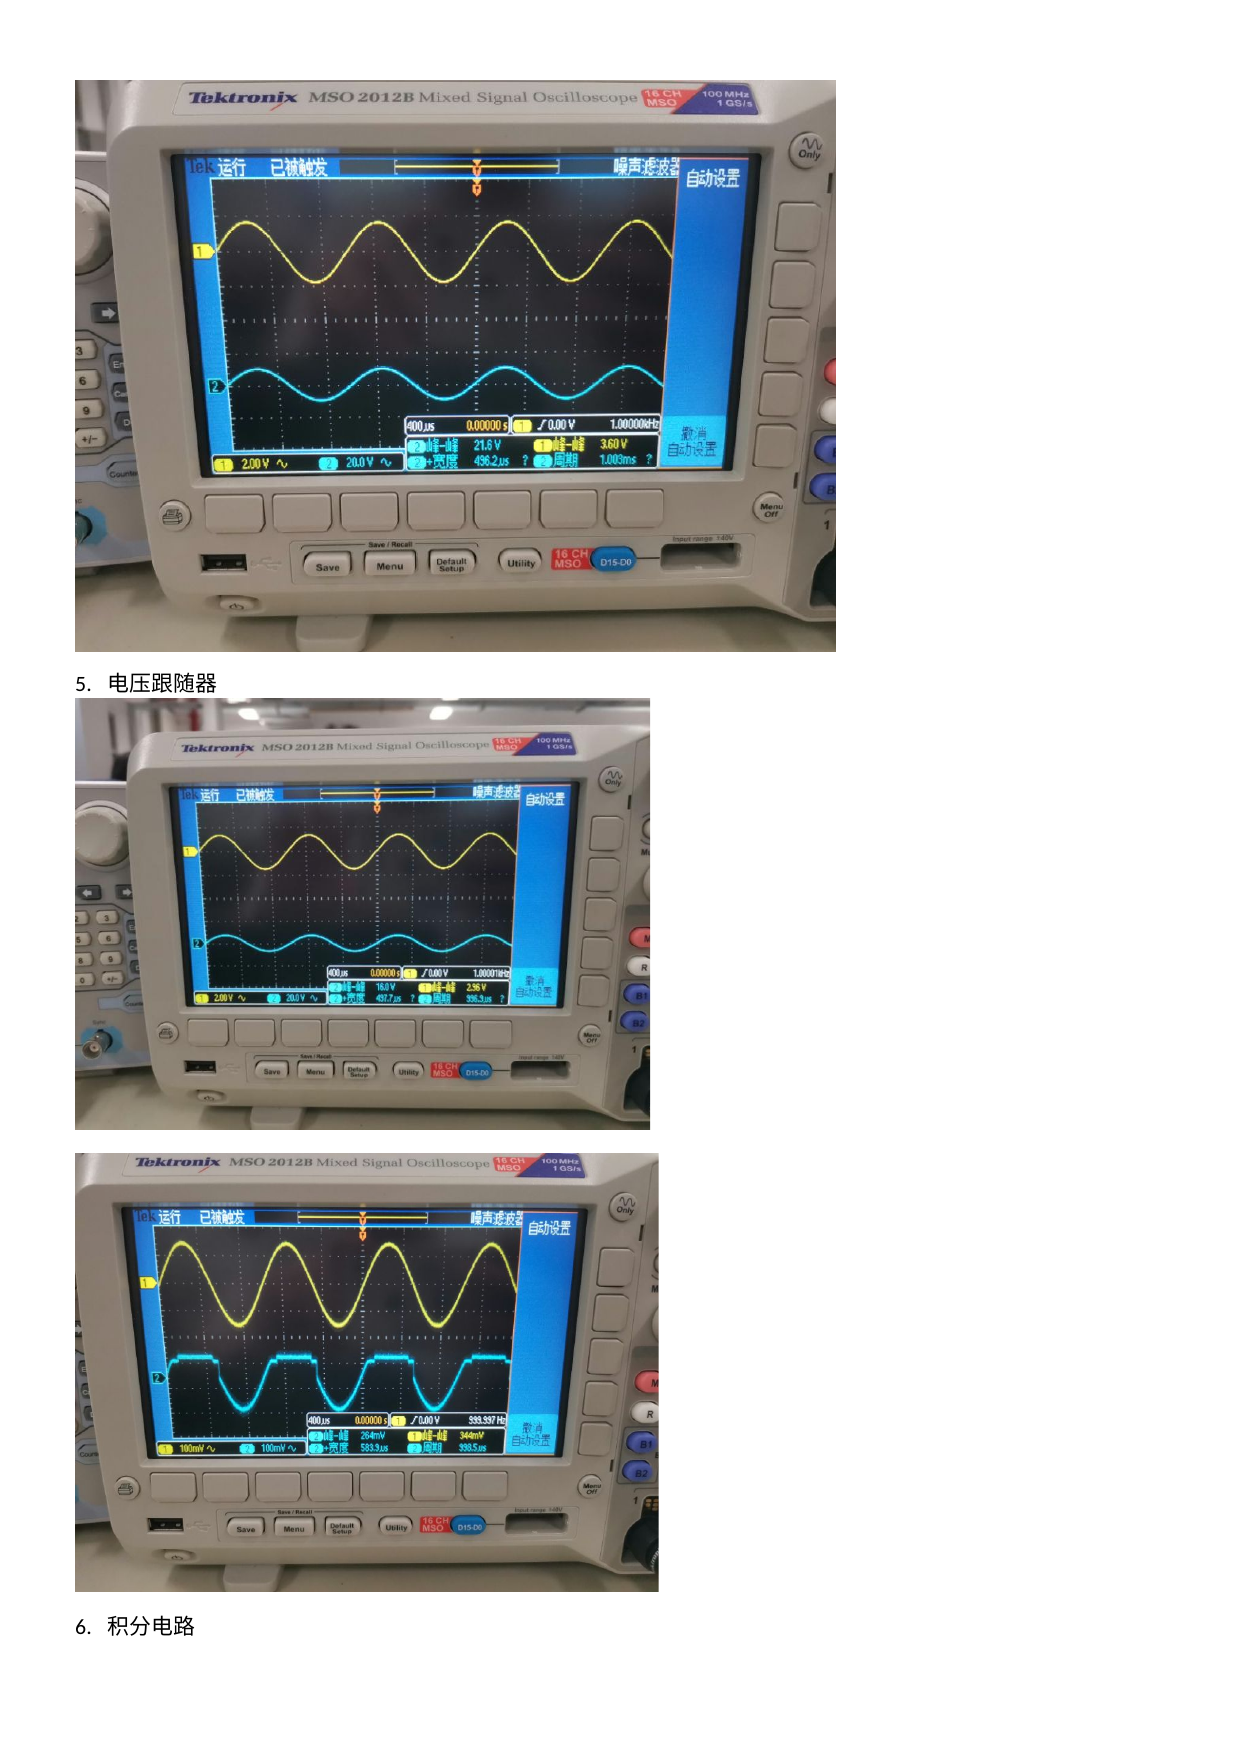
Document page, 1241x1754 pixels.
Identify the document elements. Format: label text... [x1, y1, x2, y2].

list 电压跟随器 [75, 666, 1165, 698]
picture [75, 80, 836, 652]
list 积分电路 [75, 1608, 1165, 1641]
picture [75, 1153, 659, 1592]
picture [75, 698, 651, 1130]
